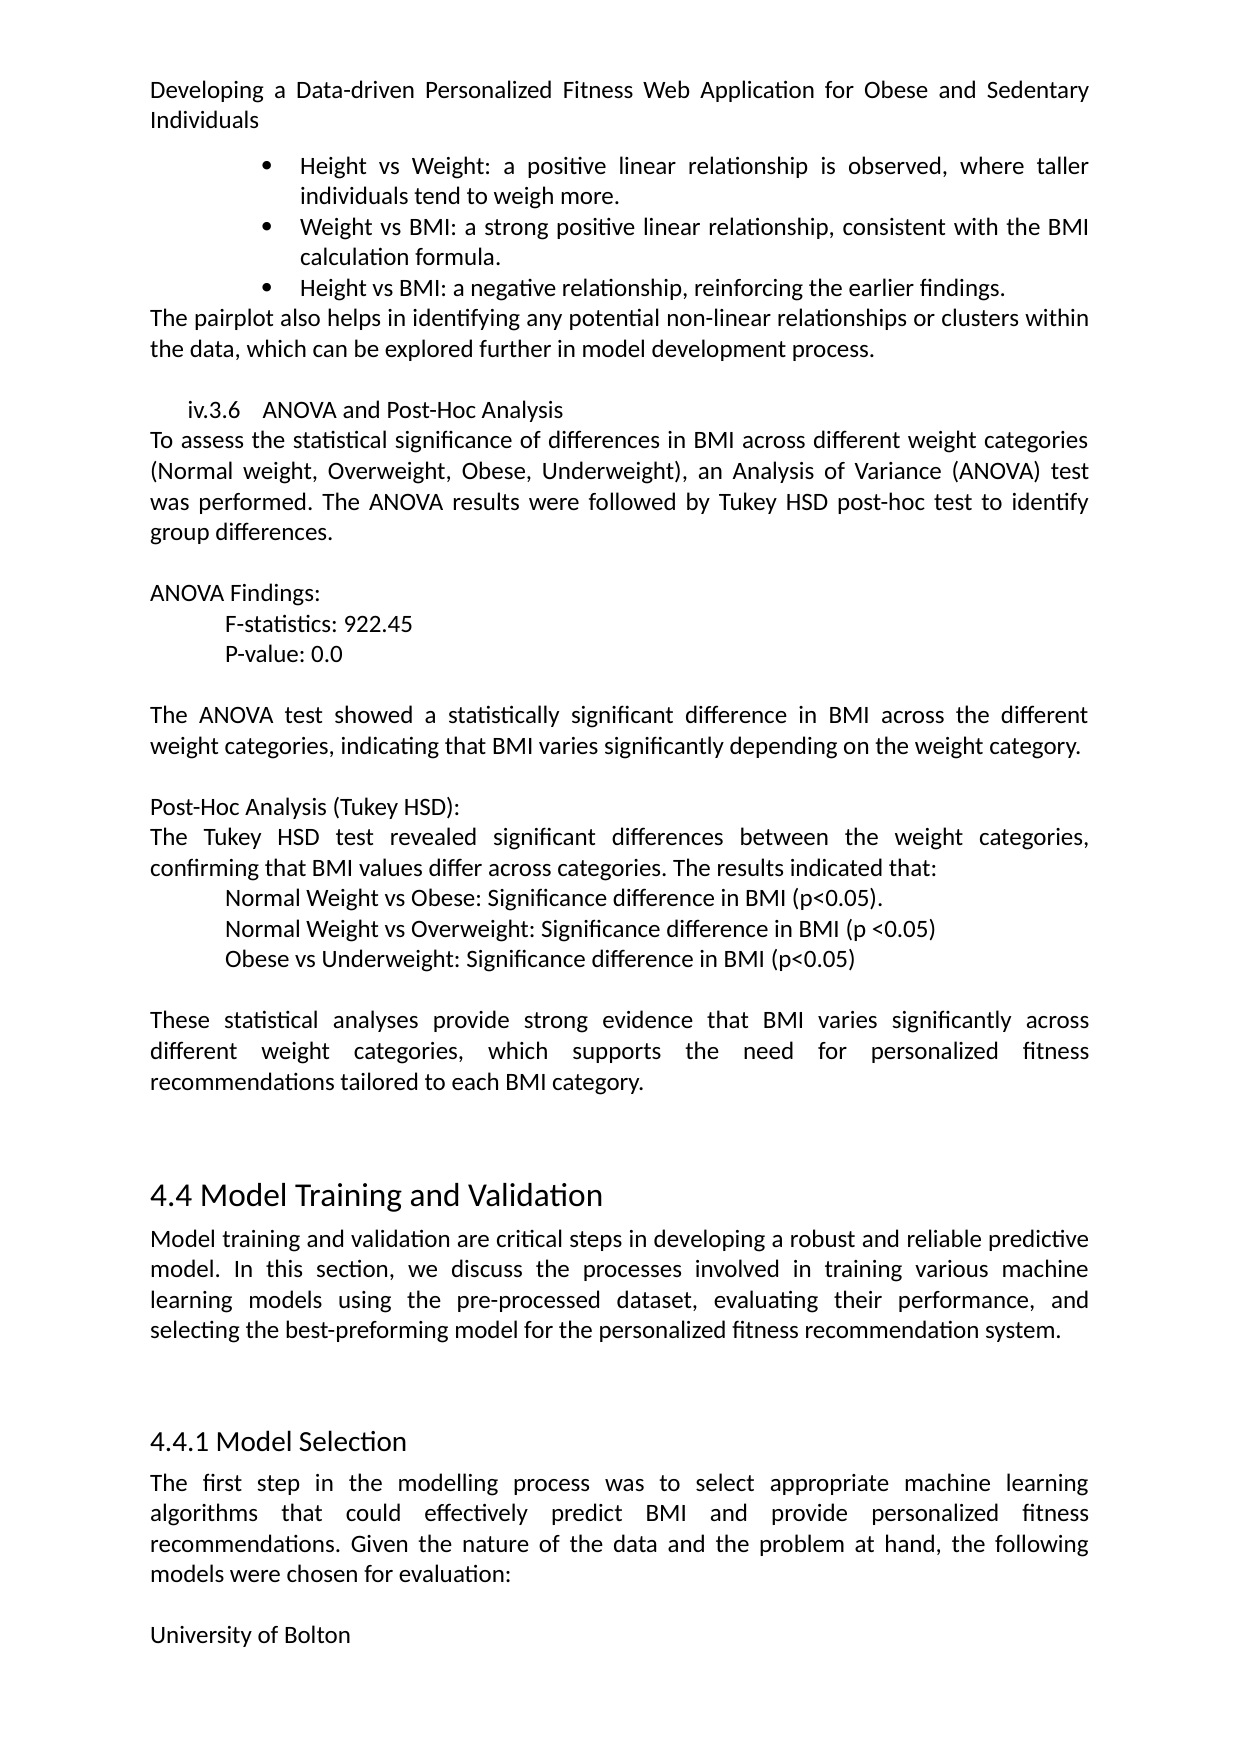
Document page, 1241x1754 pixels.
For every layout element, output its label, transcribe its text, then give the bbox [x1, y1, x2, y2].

text Model training and validation are critical steps in developing a robust and reliable predictive model. In this section, we discuss the processes involved in training various machine learning models using the pre-processed dataset, evaluating their performance, and selecting the best-preforming model for the personalized fitness recommendation system. [150, 1223, 1090, 1345]
list Height vs Weight: a positive linear relationship is observed, where taller individuals tend to weigh more. [262, 150, 1090, 211]
text ANOVA Findings: [150, 577, 1090, 608]
text The pairplot also helps in identifying any potential non-linear relationships or clusters within the data, which can be explored further in model development process. [150, 303, 1090, 364]
subtitle 4.4 Model Training and Validation [150, 1174, 1090, 1214]
text These statistical analyses provide strong evidence that BMI varies significantly across different weight categories, which supports the need for personalized fitness recommendations tailored to each BMI category. [150, 1004, 1090, 1096]
text Normal Weight vs Overweight: Significance difference in BMI (p <0.05) [150, 913, 1090, 943]
text The first step in the modelling process was to select appropriate machine learning algorithms that could effectively predict BMI and provide personalized fitness recommendations. Given the nature of the data and the problem at hand, the following models were chosen for evaluation: [150, 1467, 1090, 1589]
text P-value: 0.0 [150, 638, 1090, 669]
list ANOVA and Post-Hoc Analysis [187, 394, 1090, 425]
text Post-Hoc Analysis (Tukey HSD): [150, 791, 1090, 821]
text F-statistics: 922.45 [150, 608, 1090, 638]
text The ANOVA test showed a statistically significant difference in BMI across the different weight categories, indicating that BMI varies significantly depending on the weight category. [150, 699, 1090, 760]
text To assess the statistical significance of differences in BMI across different weight categories (Normal weight, Overweight, Obese, Underweight), an Analysis of Variance (ANOVA) test was performed. The ANOVA results were followed by Tukey HSD post-hoc test to identify group differences. [150, 425, 1090, 547]
text Normal Weight vs Obese: Significance difference in BMI (p<0.05). [150, 882, 1090, 913]
text Obese vs Underweight: Significance difference in BMI (p<0.05) [150, 943, 1090, 974]
subtitle 4.4.1 Model Selection [150, 1423, 1090, 1458]
text The Tukey HSD test revealed significant differences between the weight categories, confirming that BMI values differ across categories. The results indicated that: [150, 821, 1090, 882]
list Height vs BMI: a negative relationship, reinforcing the earlier findings. [262, 272, 1090, 303]
list Weight vs BMI: a strong positive linear relationship, consistent with the BMI calculation formula. [262, 211, 1090, 272]
